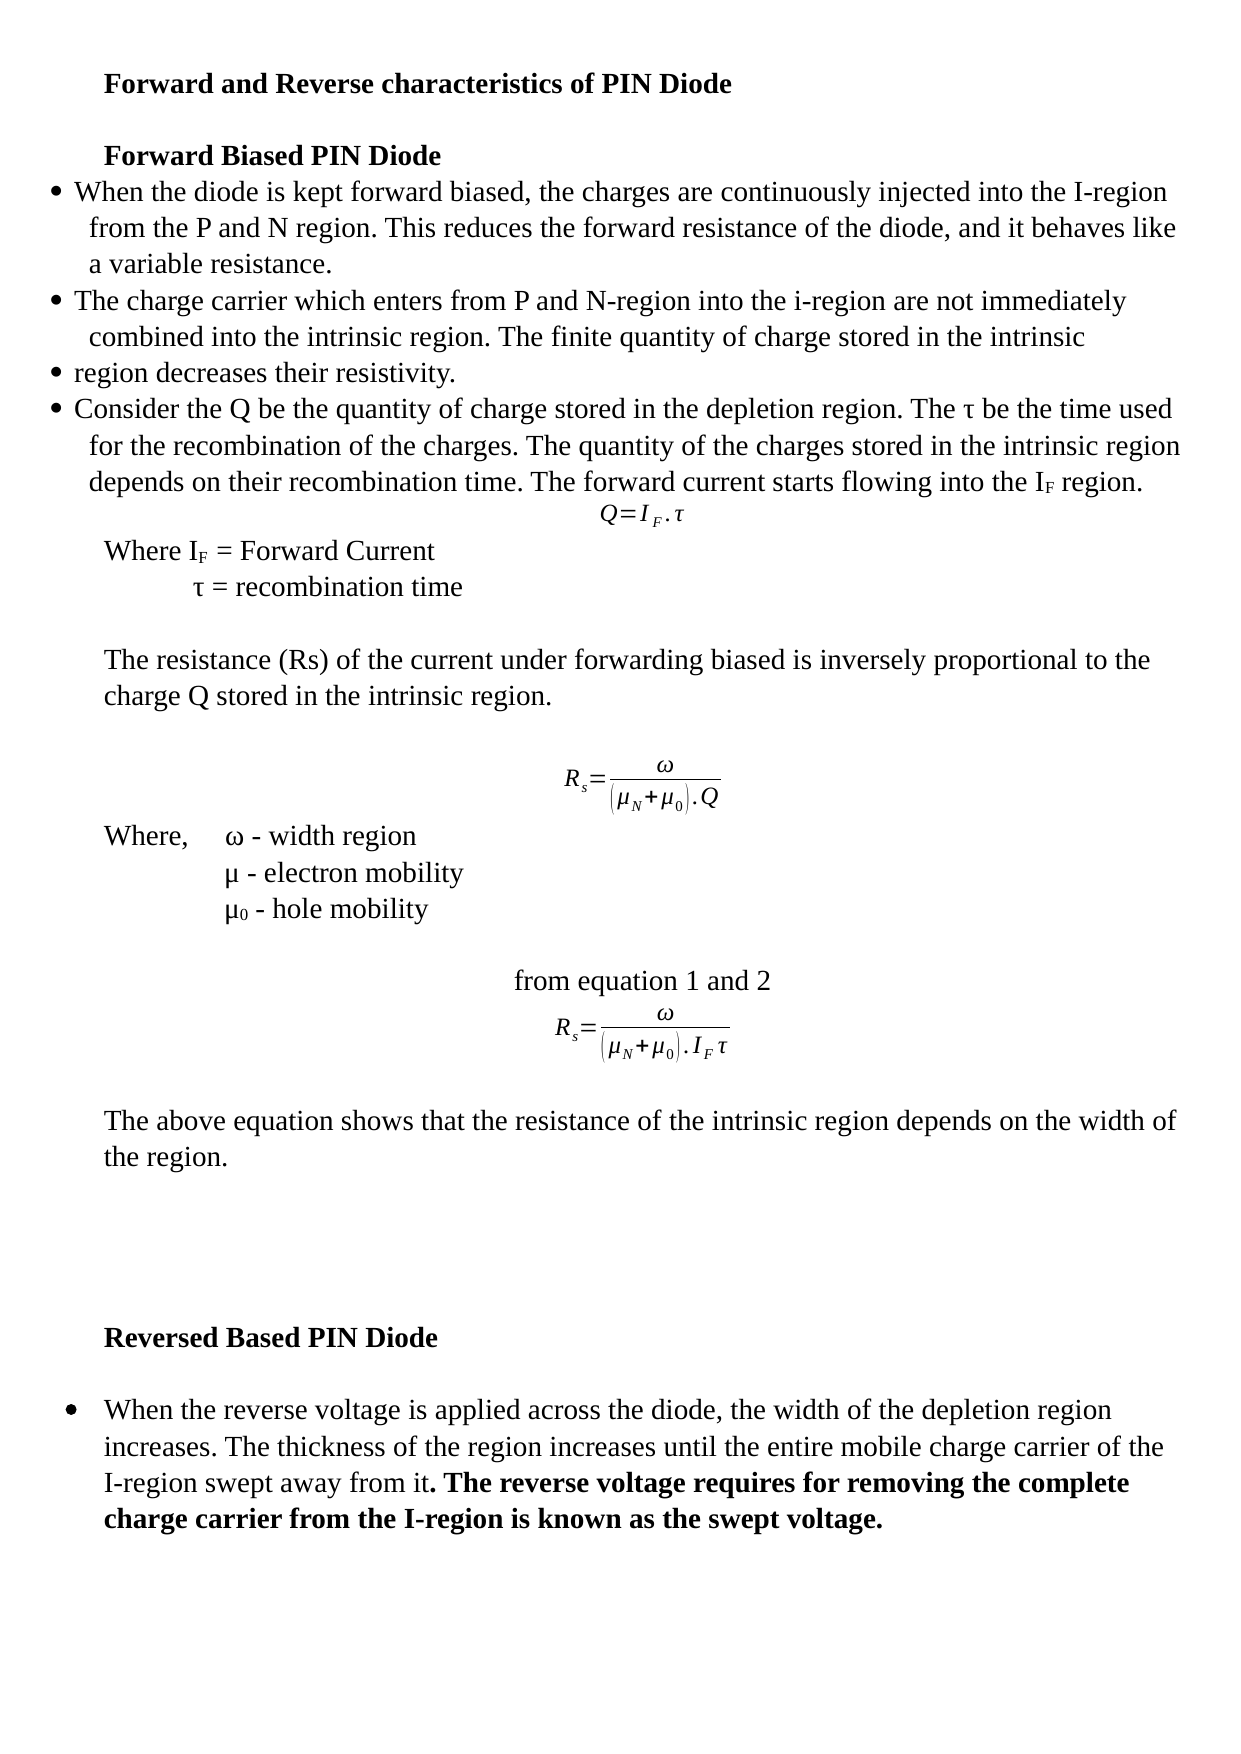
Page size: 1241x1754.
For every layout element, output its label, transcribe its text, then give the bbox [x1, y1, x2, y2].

list μ - electron mobility [224, 855, 1181, 888]
list The charge carrier which enters from P and N-region into the i-region are not immediately combined into the intrinsic region. The finite quantity of charge stored in the intrinsic [51, 283, 1181, 352]
list μ0 - hole mobility [224, 891, 1181, 924]
list The above equation shows that the resistance of the intrinsic region depends on the width of the region. [103, 1103, 1181, 1173]
list Forward Biased PIN Diode [103, 138, 1181, 172]
list region decreases their resistivity. [51, 355, 1181, 389]
list When the reverse voltage is applied across the diode, the width of the depletion region increases. The thickness of the region increases until the entire mobile charge carrier of the I-region swept away from it. The reverse voltage requires for removing the complete charge carrier from the I-region is known as the swept voltage. [66, 1392, 1181, 1534]
list Where, ω - width region [103, 818, 1181, 852]
list Where IF = Forward Current [103, 533, 1181, 567]
list τ = recombination time [103, 569, 1181, 603]
list Reversed Based PIN Diode [103, 1320, 1181, 1354]
list The resistance (Rs) of the current under forwarding biased is inversely proportional to the charge Q stored in the intrinsic region. [103, 642, 1181, 712]
list from equation 1 and 2 [103, 963, 1181, 1065]
list Forward and Reverse characteristics of PIN Diode [103, 66, 1181, 99]
list When the diode is kept forward biased, the charges are continuously injected into the I-region from the P and N region. This reduces the forward resistance of the diode, and it behaves like a variable resistance. [51, 174, 1181, 280]
list Consider the Q be the quantity of charge stored in the depletion region. The τ be the time used for the recombination of the charges. The quantity of the charges stored in the intrinsic region depends on their recombination time. The forward current starts flowing into the IF region. [51, 391, 1181, 497]
